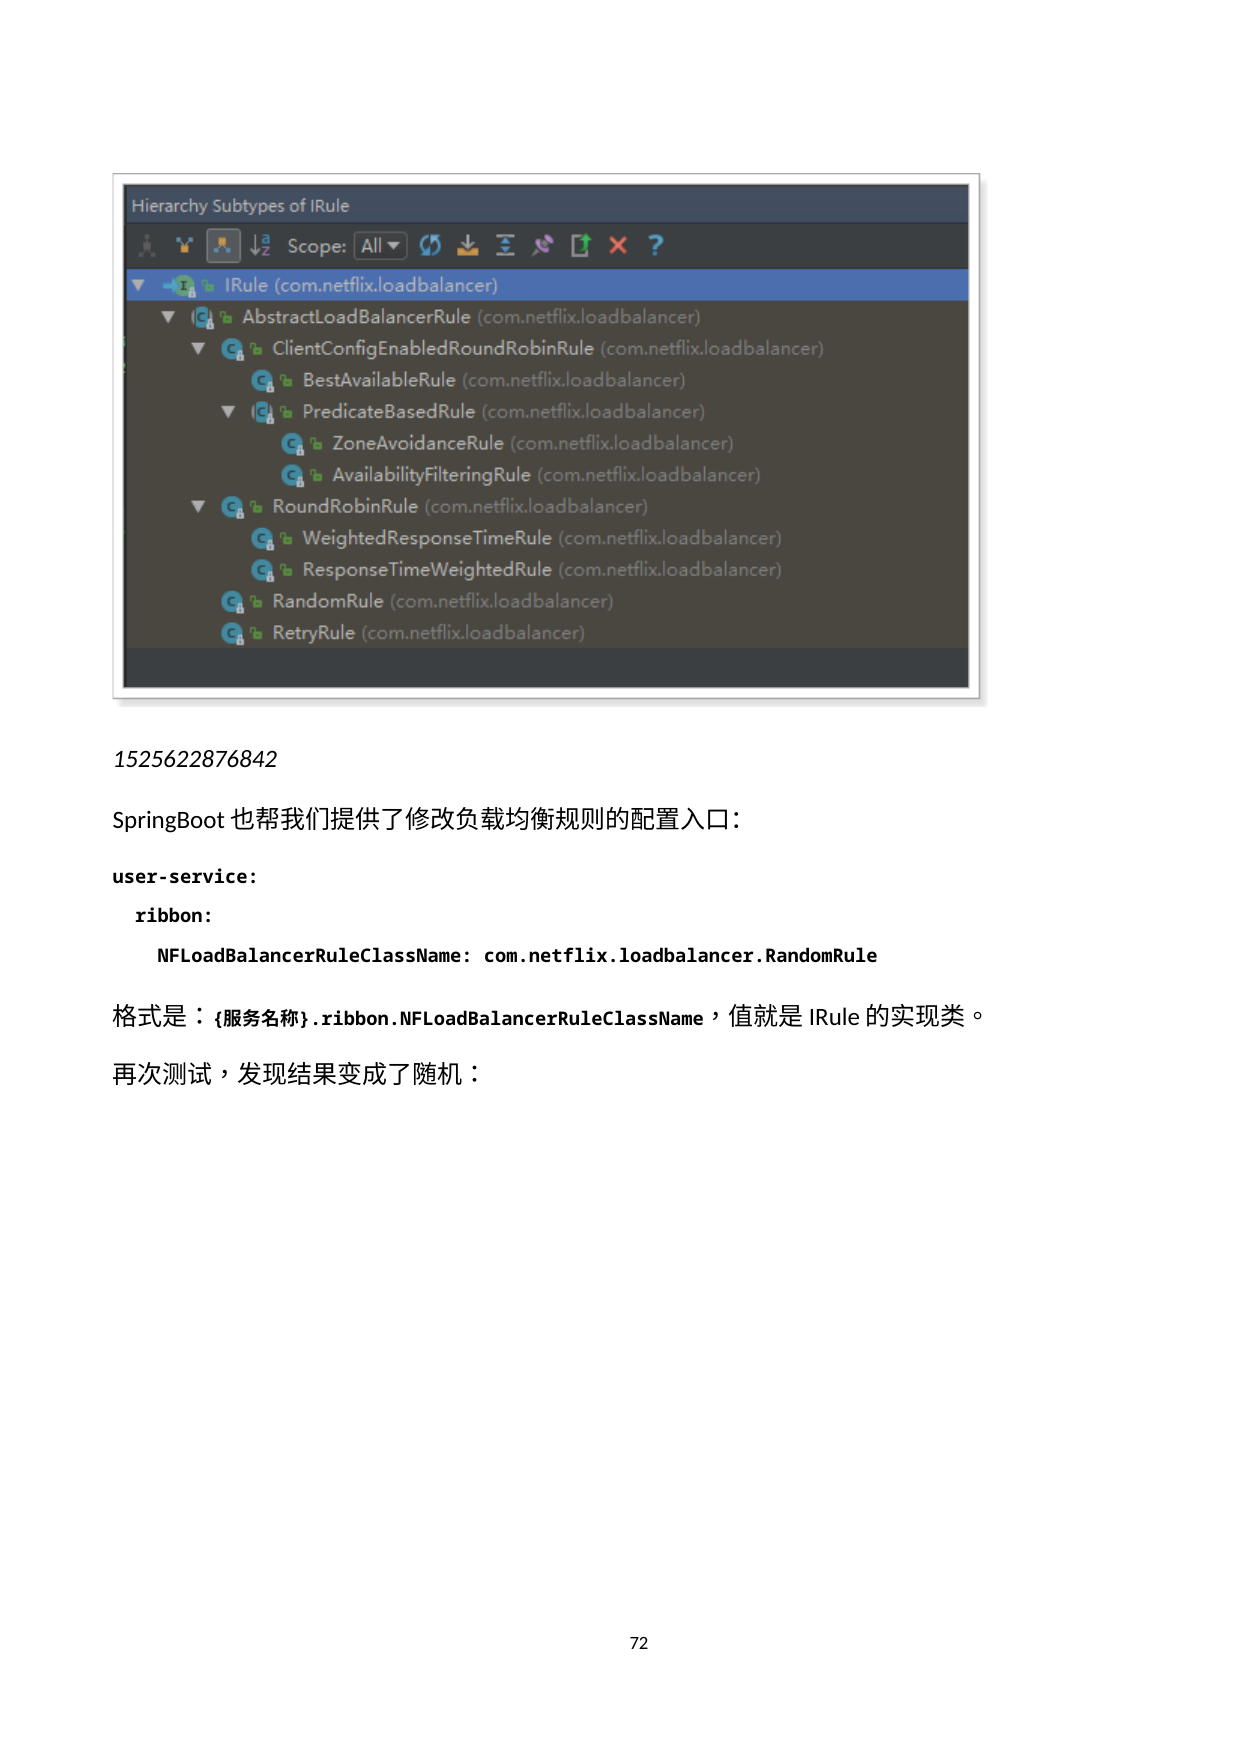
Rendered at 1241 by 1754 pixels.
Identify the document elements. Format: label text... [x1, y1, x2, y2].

text user-service: ribbon: NFLoadBalancerRuleClassName: com.netflix.loadbalancer.RandomRule [112, 856, 1128, 975]
text 再次测试，发现结果变成了随机： [112, 1054, 1128, 1094]
text SpringBoot也帮我们提供了修改负载均衡规则的配置入口： [112, 797, 1128, 837]
text 1525622876842 [112, 739, 1128, 779]
text 格式是：{服务名称}.ribbon.NFLoadBalancerRuleClassName，值就是IRule的实现类。 [112, 996, 1128, 1036]
picture [112, 173, 988, 707]
